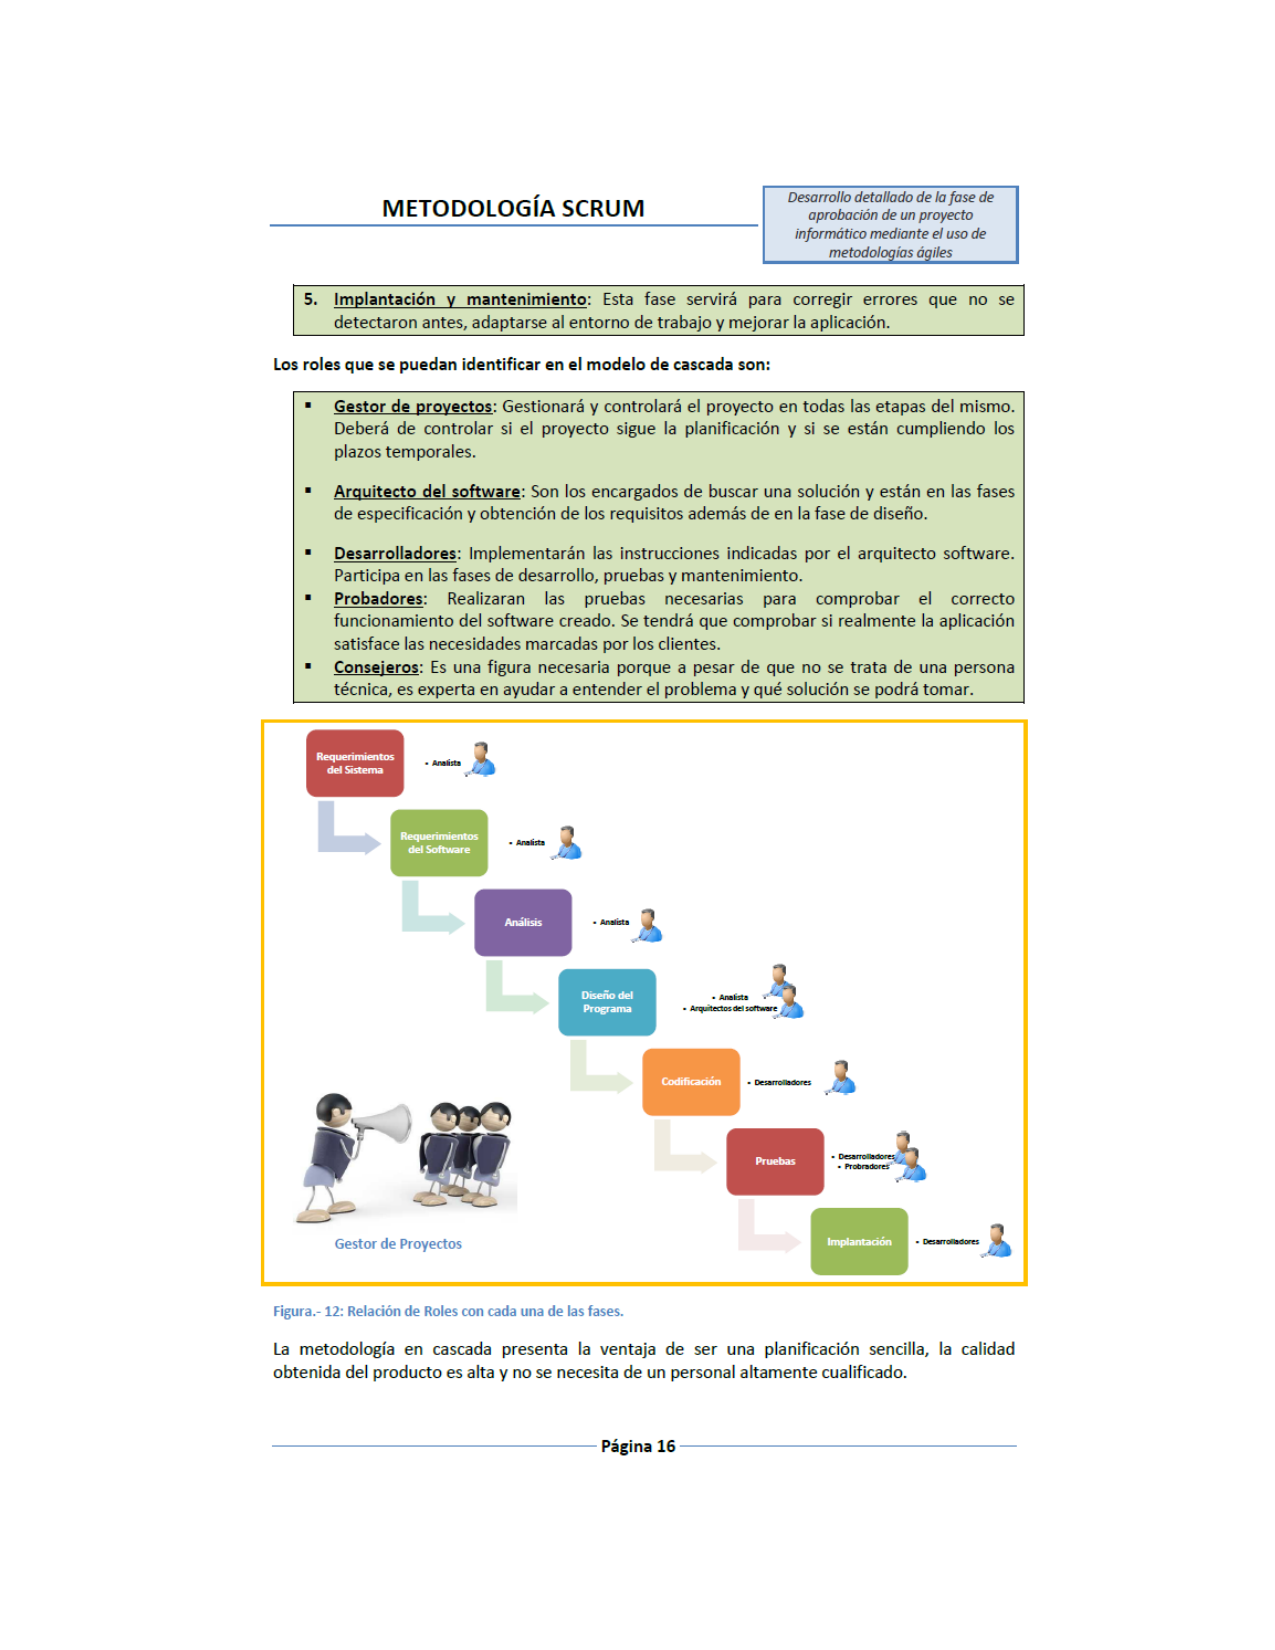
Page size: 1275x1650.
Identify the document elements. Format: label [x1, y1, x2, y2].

picture [177, 147, 1060, 1503]
